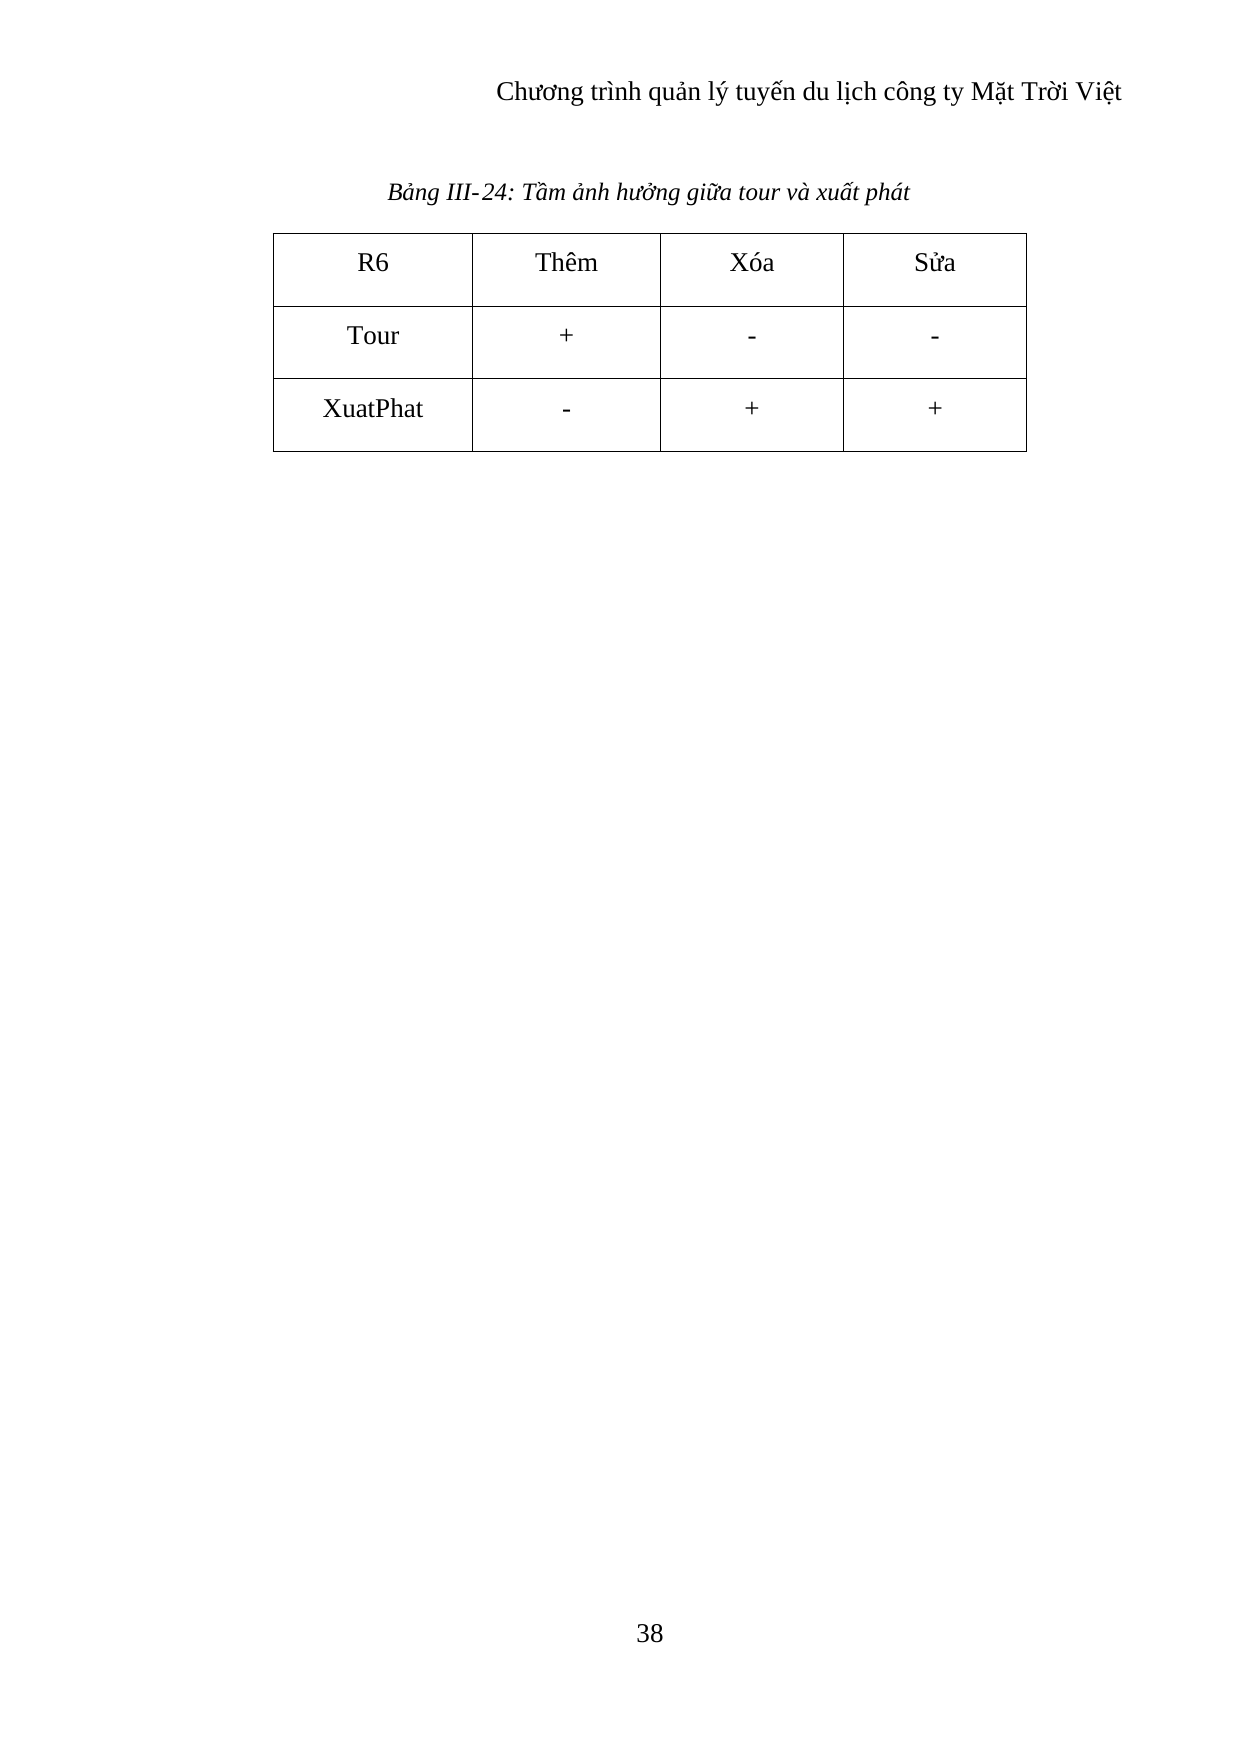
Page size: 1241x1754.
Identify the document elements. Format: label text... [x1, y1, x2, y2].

table_header Xóa [661, 234, 843, 306]
table_cell + [473, 307, 660, 378]
table_cell - [661, 307, 843, 378]
table_header R6 [274, 234, 472, 306]
table_cell - [844, 307, 1026, 378]
table_cell XuatPhat [274, 379, 472, 451]
table_cell + [661, 379, 843, 451]
table_cell Tour [274, 307, 472, 378]
table_cell + [844, 379, 1026, 451]
table_cell - [473, 379, 660, 451]
table_header Sửa [844, 234, 1026, 306]
table_header Thêm [473, 234, 660, 306]
